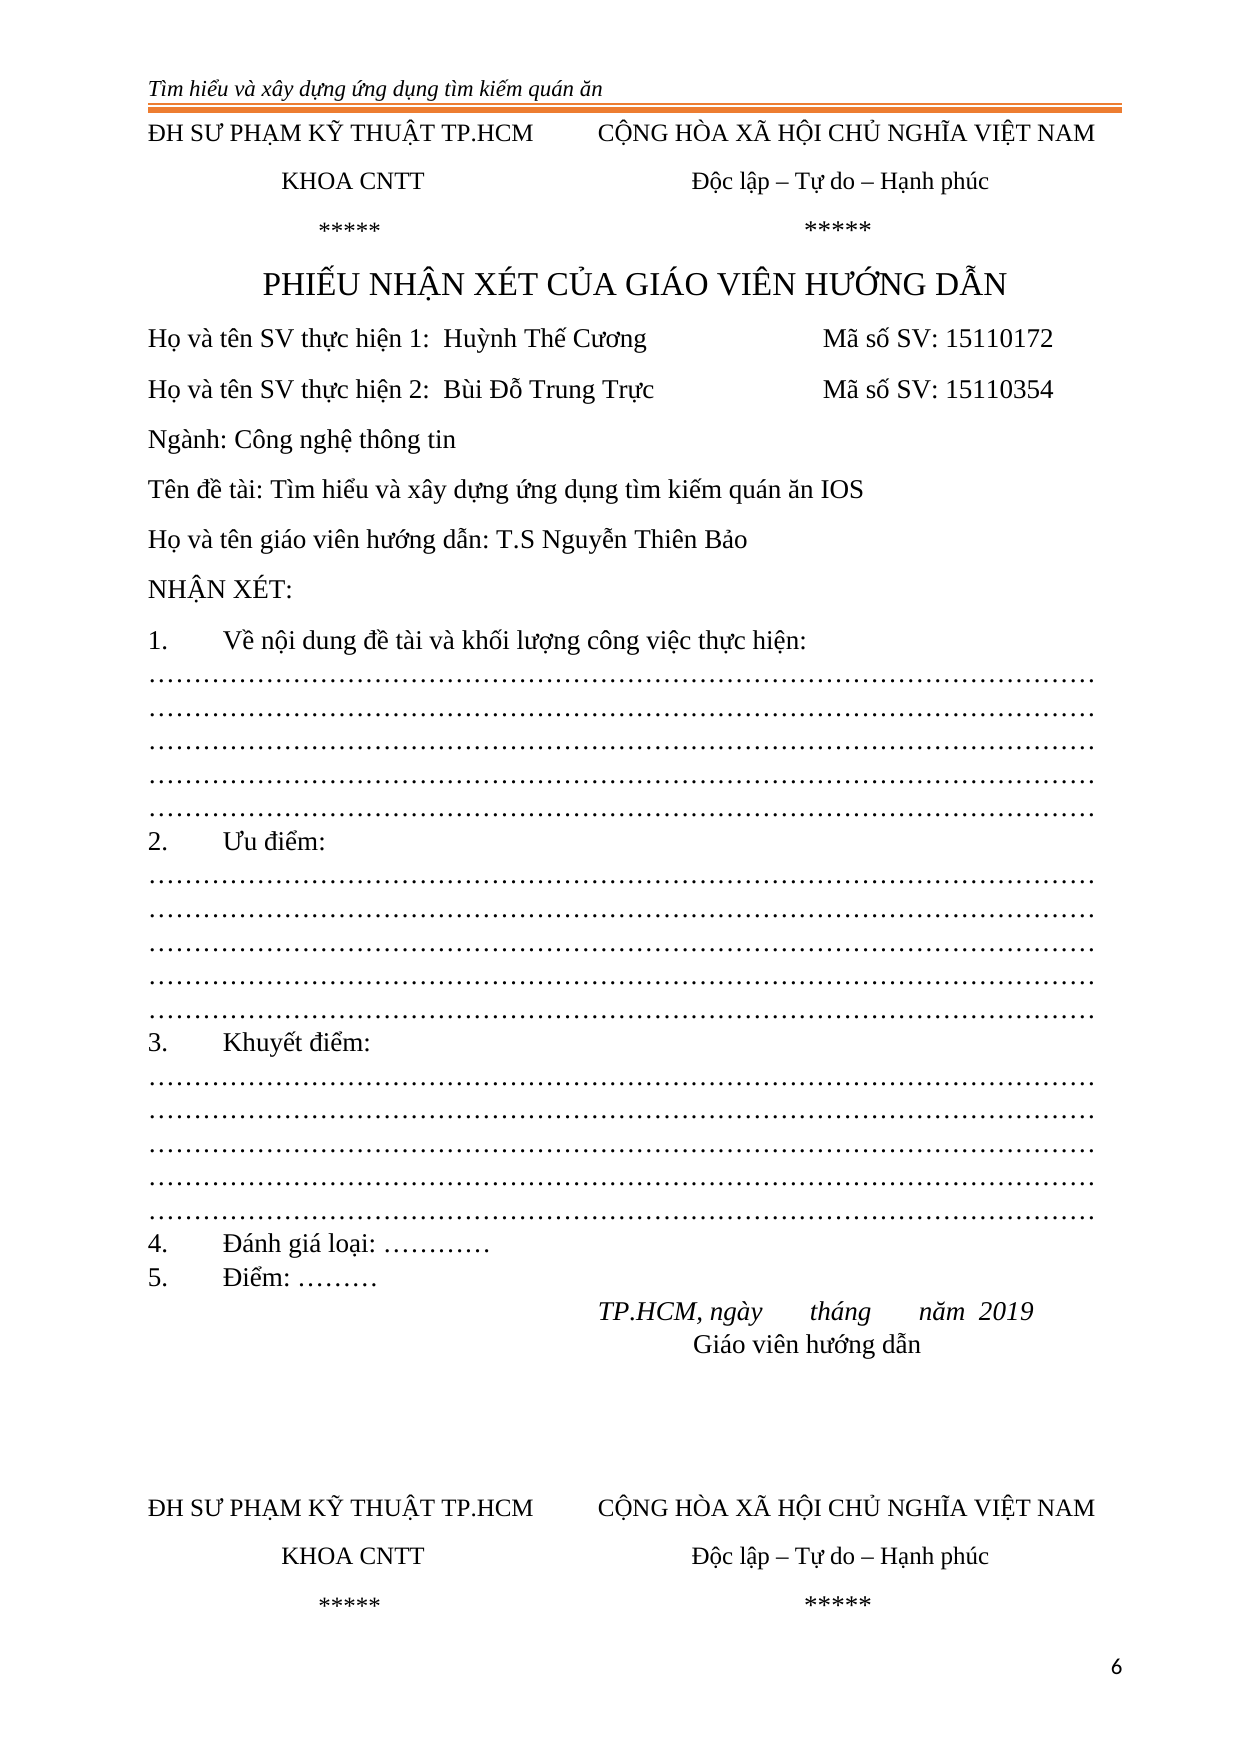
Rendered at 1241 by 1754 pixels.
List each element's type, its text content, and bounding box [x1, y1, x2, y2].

list TP.HCM, ngày tháng năm 2019 [523, 1294, 1122, 1326]
list Về nội dung đề tài và khối lượng công việc thực hiện: [148, 624, 1122, 655]
list Điểm: ……… [148, 1261, 1122, 1292]
text Tên đề tài: Tìm hiểu và xây dựng ứng dụng tìm kiếm quán ăn IOS [148, 473, 1122, 504]
text Họ và tên giáo viên hướng dẫn: T.S Nguyễn Thiên Bảo [148, 523, 1122, 554]
list Khuyết điểm: [148, 1026, 1122, 1057]
list …………………………………………………………………………………………… [148, 691, 1122, 722]
list …………………………………………………………………………………………… [148, 1093, 1122, 1124]
list …………………………………………………………………………………………… [148, 758, 1122, 789]
list Giáo viên hướng dẫn [598, 1328, 1122, 1359]
list …………………………………………………………………………………………… [148, 657, 1122, 688]
list …………………………………………………………………………………………… [148, 959, 1122, 990]
list …………………………………………………………………………………………… [148, 993, 1122, 1024]
text Họ và tên SV thực hiện 2: Bùi Đỗ Trung Trực Mã số SV: 15110354 [148, 373, 1122, 404]
list …………………………………………………………………………………………… [148, 926, 1122, 957]
text ***** ***** [298, 1589, 1122, 1620]
list …………………………………………………………………………………………… [148, 858, 1122, 890]
list …………………………………………………………………………………………… [148, 791, 1122, 823]
list Đánh giá loại: ………… [148, 1227, 1122, 1259]
text NHẬN XÉT: [148, 573, 1122, 605]
text ĐH SƯ PHẠM KỸ THUẬT TP.HCM CỘNG HÒA XÃ HỘI CHỦ NGHĨA VIỆT NAM [148, 1493, 1122, 1522]
list …………………………………………………………………………………………… [148, 1160, 1122, 1192]
list …………………………………………………………………………………………… [148, 1127, 1122, 1158]
list …………………………………………………………………………………………… [148, 724, 1122, 756]
list …………………………………………………………………………………………… [148, 1194, 1122, 1225]
text ***** ***** [298, 214, 1122, 245]
text KHOA CNTT Độc lập – Tự do – Hạnh phúc [148, 1541, 1122, 1569]
list Ưu điểm: [148, 825, 1122, 856]
text ĐH SƯ PHẠM KỸ THUẬT TP.HCM CỘNG HÒA XÃ HỘI CHỦ NGHĨA VIỆT NAM [148, 118, 1122, 147]
list …………………………………………………………………………………………… [148, 892, 1122, 923]
text Họ và tên SV thực hiện 1: Huỳnh Thế Cương Mã số SV: 15110172 [148, 322, 1122, 354]
text KHOA CNTT Độc lập – Tự do – Hạnh phúc [148, 166, 1122, 194]
text PHIẾU NHẬN XÉT CỦA GIÁO VIÊN HƯỚNG DẪN [148, 264, 1122, 303]
list …………………………………………………………………………………………… [148, 1060, 1122, 1091]
text Ngành: Công nghệ thông tin [148, 423, 1122, 454]
